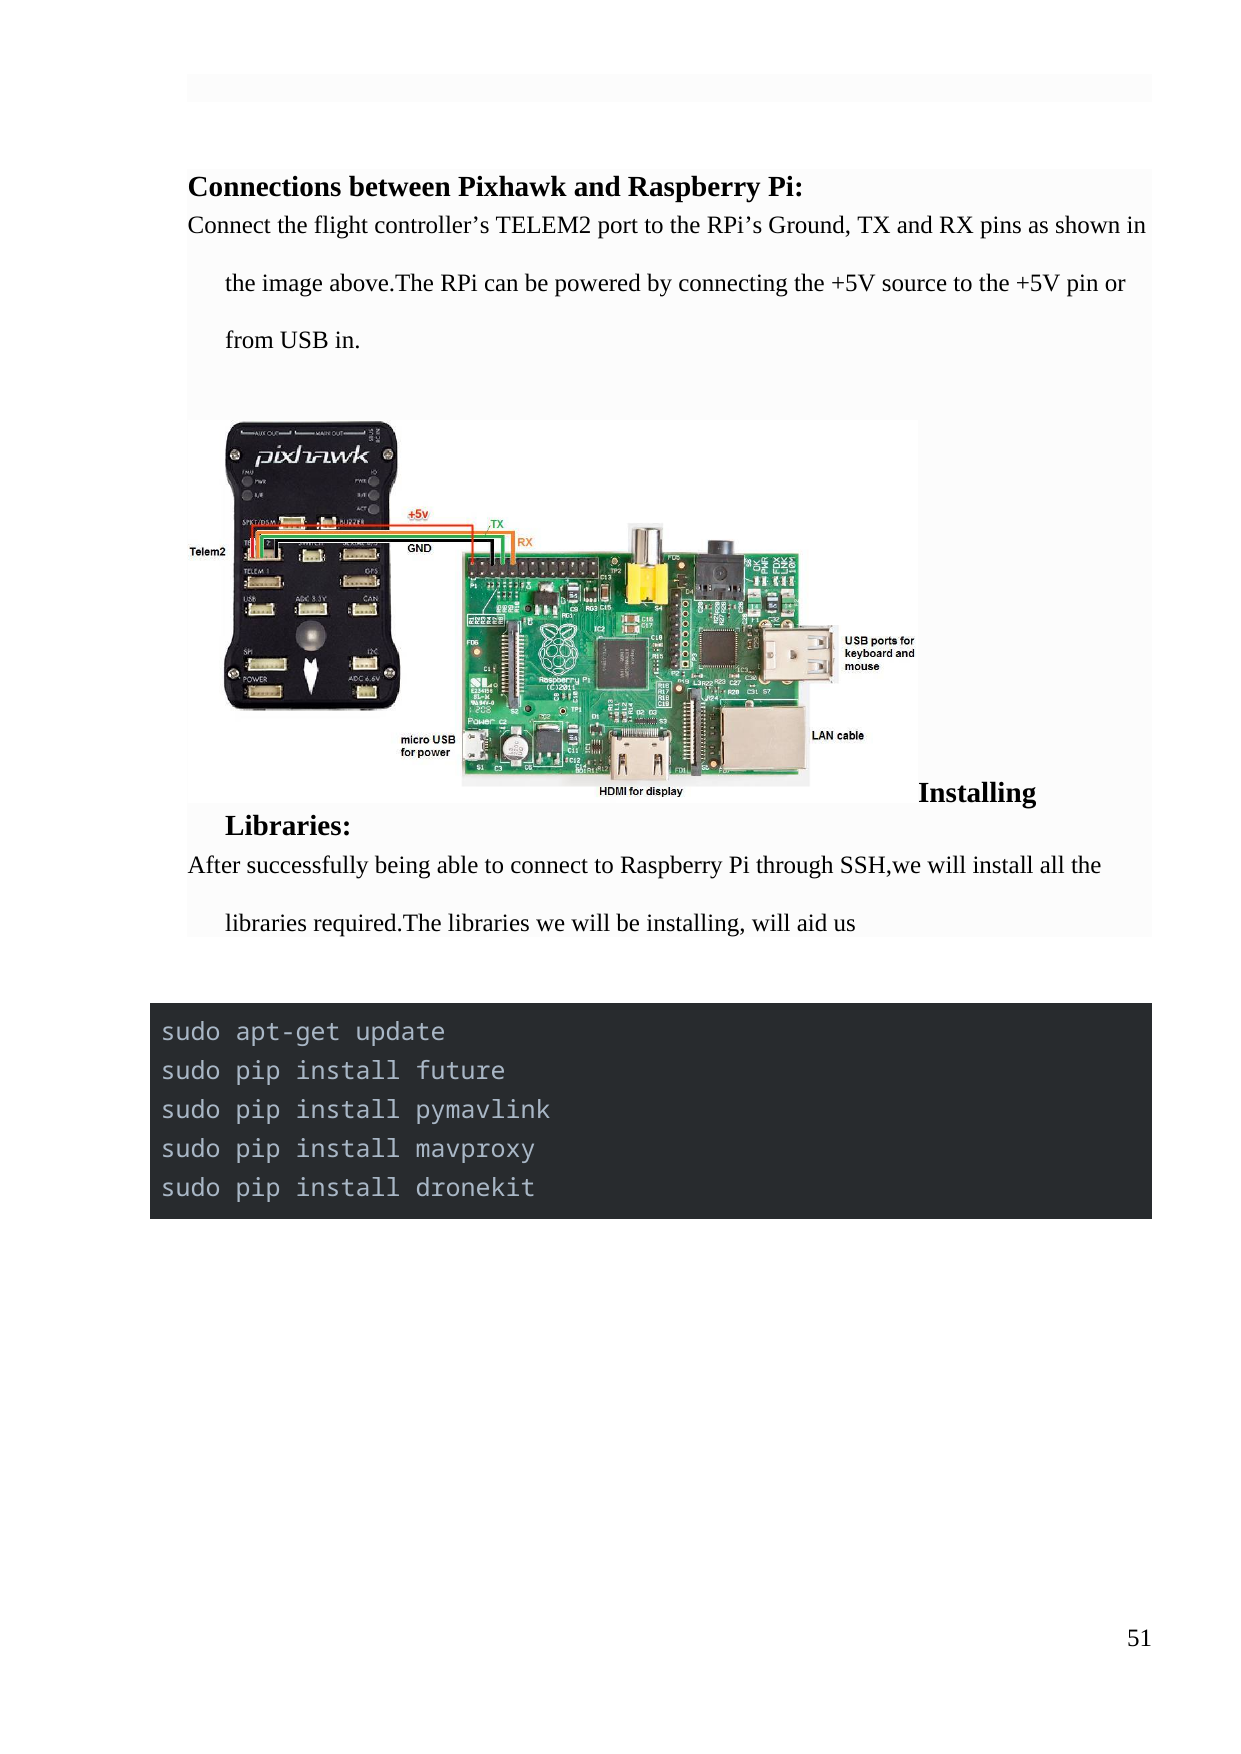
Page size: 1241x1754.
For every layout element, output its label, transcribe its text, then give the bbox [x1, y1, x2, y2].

subtitle Connections between Pixhawk and Raspberry Pi: [187, 169, 1152, 202]
text Connect the flight controller’s TELEM2 port to the RPi’s Ground, TX and RX pins as shown in the image above.The RPi can be powered by connecting the +5V source to the +5V pin or from USB in. [187, 211, 1152, 354]
text After successfully being able to connect to Raspberry Pi through SSH,we will install all the libraries required.The libraries we will be installing, will aid us [187, 850, 1152, 937]
picture [187, 420, 918, 803]
table_header sudo apt-get update sudo pip install future sudo pip install pymavlink sudo pip install mavproxy sudo pip install dronekit [150, 1003, 1152, 1219]
